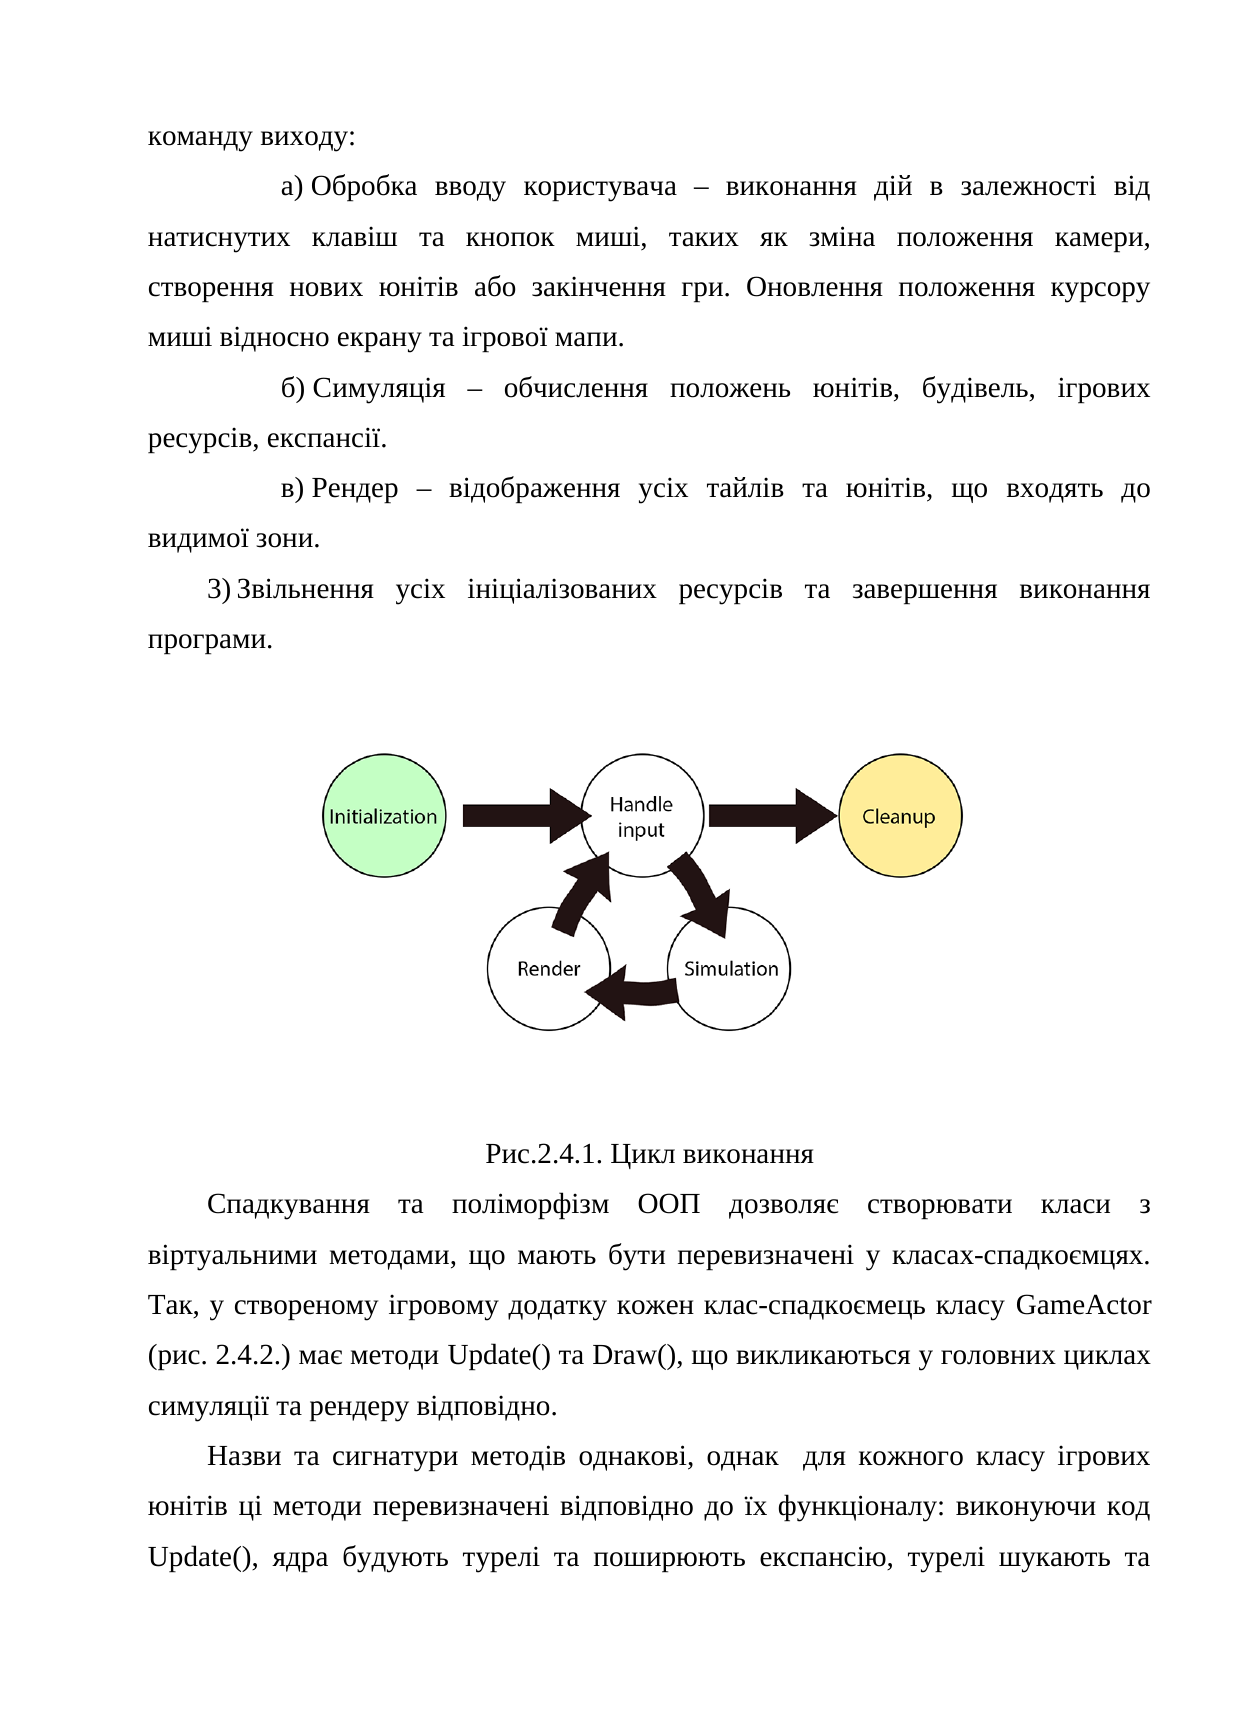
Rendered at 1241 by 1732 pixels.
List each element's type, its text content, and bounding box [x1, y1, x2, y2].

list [148, 118, 1152, 152]
list Рендер – відображення усіх тайлів та юнітів, що входять до видимої зони. [148, 470, 1152, 554]
list Обробка вводу користувача – виконання дій в залежності від натиснутих клавіш та кнопок миші, таких як зміна положення камери, створення нових юнітів або закінчення гри. Оновлення положення курсору миші відносно екрану та ігрової мапи. [148, 168, 1152, 353]
list Cимуляція – обчислення положень юнітів, будівель, ігрових ресурсів, експансії. [148, 370, 1152, 453]
text Рис.2.4.1. Цикл виконання [148, 1136, 1152, 1170]
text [148, 1438, 1152, 1572]
picture [252, 671, 1048, 1125]
text Спадкування та поліморфізм ООП дозволяє створювати класи з віртуальними методами, що мають бути перевизначені у класах-спадкоємцях. Так, у створеному ігровому додатку кожен клас-спадкоємець класу GameActor (рис. 2.4.2.) має методи Update() та Draw(), що викликаються у головних циклах симуляції та рендеру відповідно. [148, 1187, 1152, 1421]
list Звільнення усіх ініціалізованих ресурсів та завершення виконання програми. [148, 571, 1152, 655]
